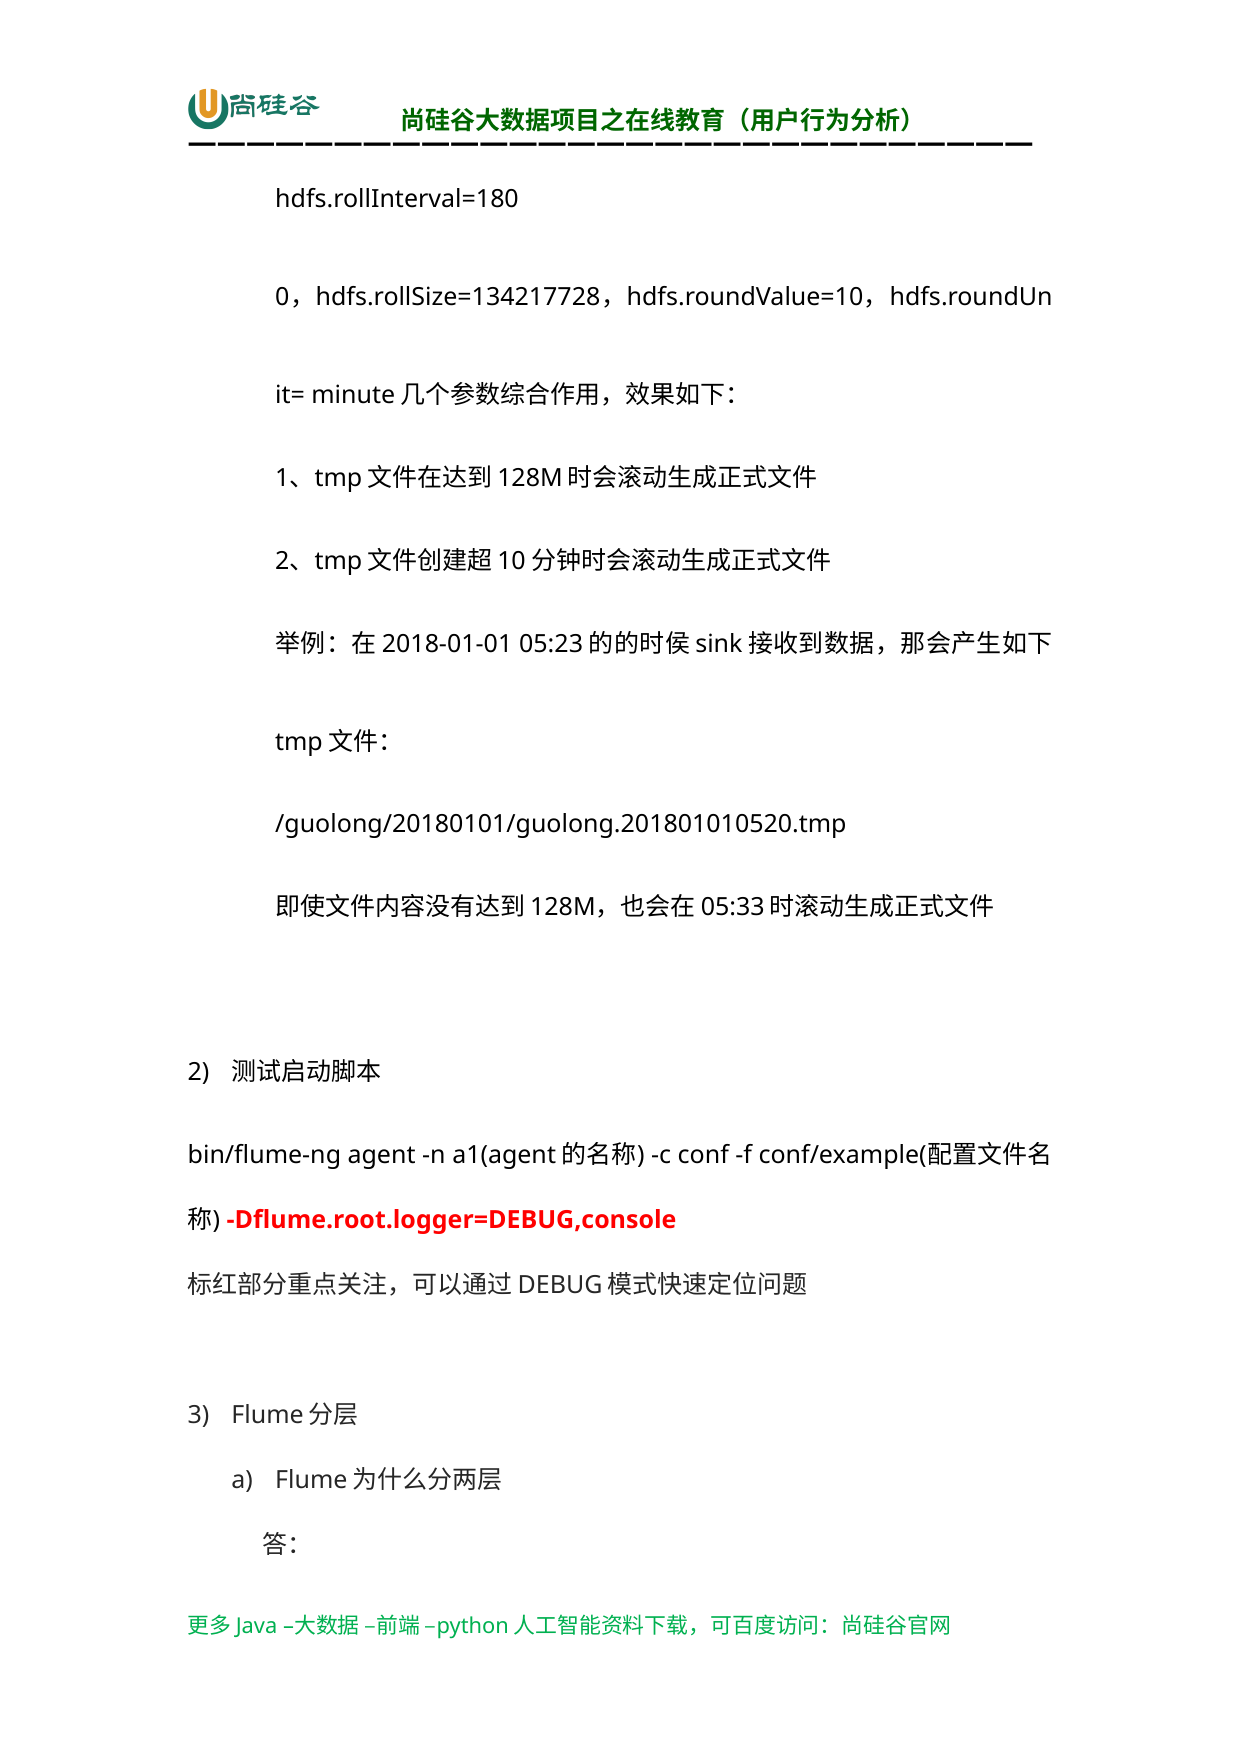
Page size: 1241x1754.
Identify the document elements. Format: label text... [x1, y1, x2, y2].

list Flume为什么分两层 [231, 1445, 1053, 1510]
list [231, 165, 1053, 425]
list 测试启动脚本 [187, 1037, 1053, 1102]
list 答： [231, 1510, 1053, 1575]
picture [187, 88, 321, 130]
text 标红部分重点关注，可以通过DEBUG模式快速定位问题 [187, 1250, 1053, 1315]
list 2、tmp文件创建超10分钟时会滚动生成正式文件 [275, 526, 1053, 591]
list 1、tmp文件在达到128M时会滚动生成正式文件 [275, 443, 1053, 508]
list /guolong/20180101/guolong.201801010520.tmp [275, 790, 1053, 855]
list Flume分层 [187, 1380, 1053, 1445]
list 举例：在2018-01-01 05:23的的时侯sink接收到数据，那会产生如下tmp文件： [275, 609, 1053, 772]
text bin/flume-ng agent -n a1(agent的名称) -c conf -f conf/example(配置文件名称) -Dflume.root.logger=DEBUG,console [187, 1120, 1053, 1250]
list 即使文件内容没有达到128M，也会在05:33时滚动生成正式文件 [275, 872, 1053, 937]
